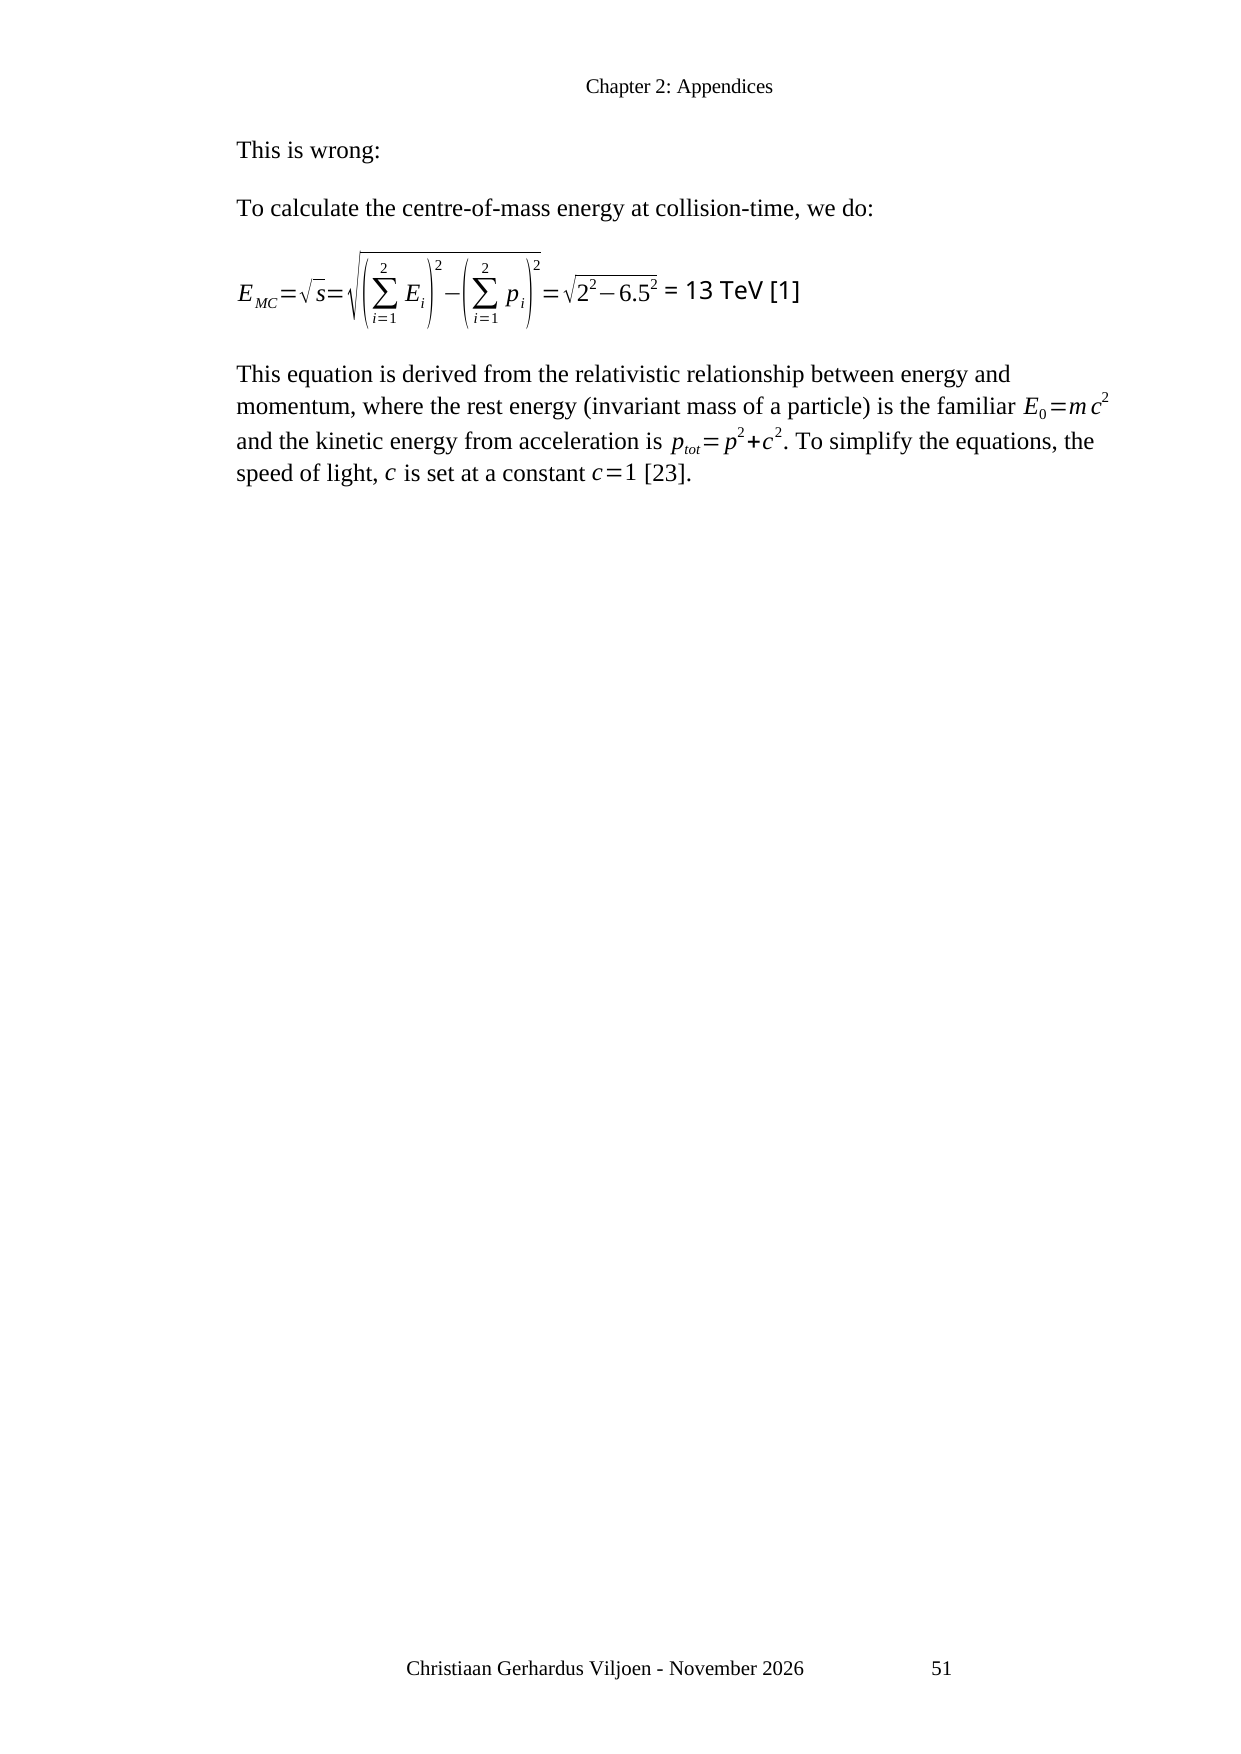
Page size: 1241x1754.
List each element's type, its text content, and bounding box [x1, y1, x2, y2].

text To calculate the centre-of-mass energy at collision-time, we do: [236, 193, 1122, 222]
text = 13 TeV [236, 250, 1122, 331]
text This equation is derived from the relativistic relationship between energy and momentum, where the rest energy (invariant mass of a particle) is the familiar and the kinetic energy from acceleration is . To simplify the equations, the speed of light, is set at a constant . [236, 359, 1122, 487]
text This is wrong: [236, 135, 1122, 164]
